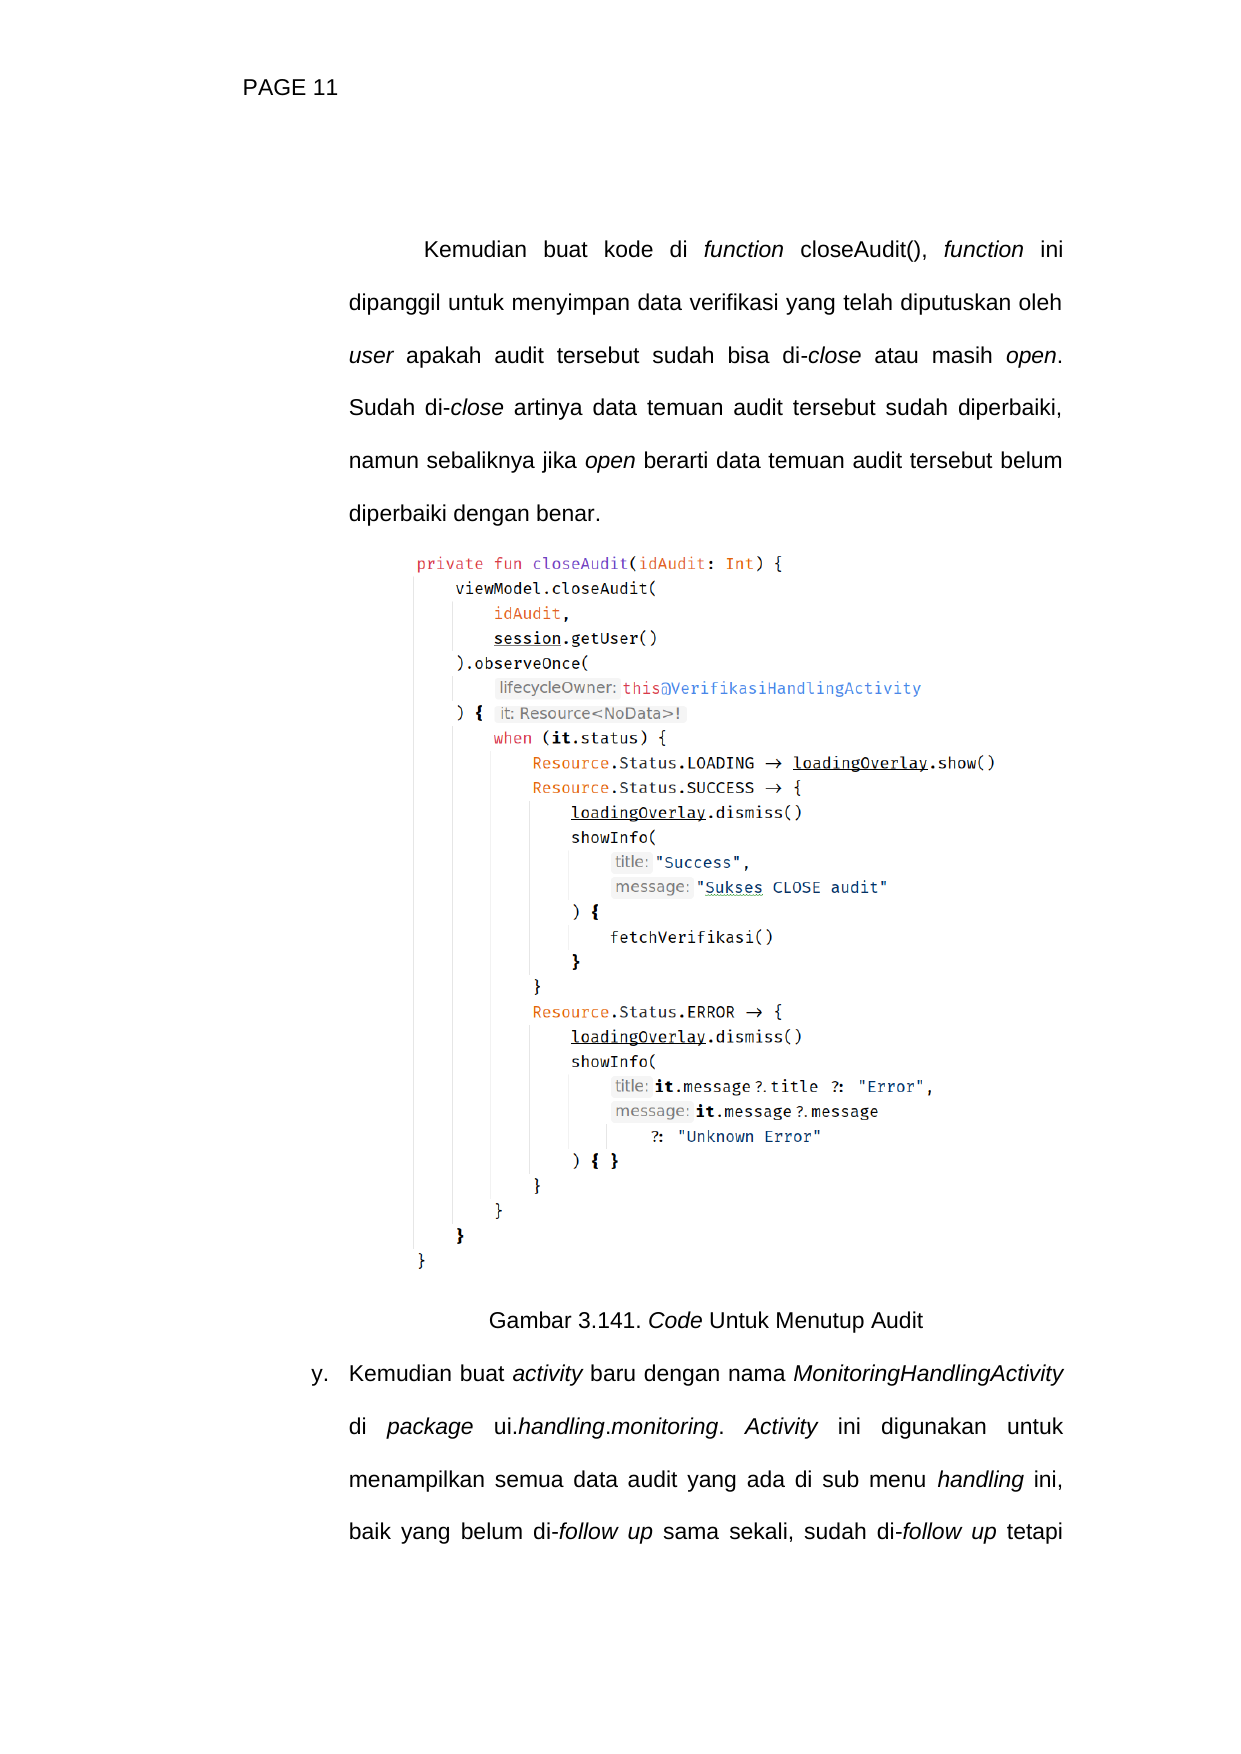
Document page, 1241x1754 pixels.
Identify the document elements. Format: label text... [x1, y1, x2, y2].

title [311, 1360, 1063, 1544]
picture [408, 552, 1004, 1279]
text Kemudian buat kode di function closeAudit(), function ini dipanggil untuk menyimpan data verifikasi yang telah diputuskan oleh user apakah audit tersebut sudah bisa di-close atau masih open. Sudah di-close artinya data temuan audit tersebut sudah diperbaiki, namun sebaliknya jika open berarti data temuan audit tersebut belum diperbaiki dengan benar. [349, 236, 1063, 526]
text Gambar 3.141. Code Untuk Menutup Audit [349, 1307, 1063, 1334]
